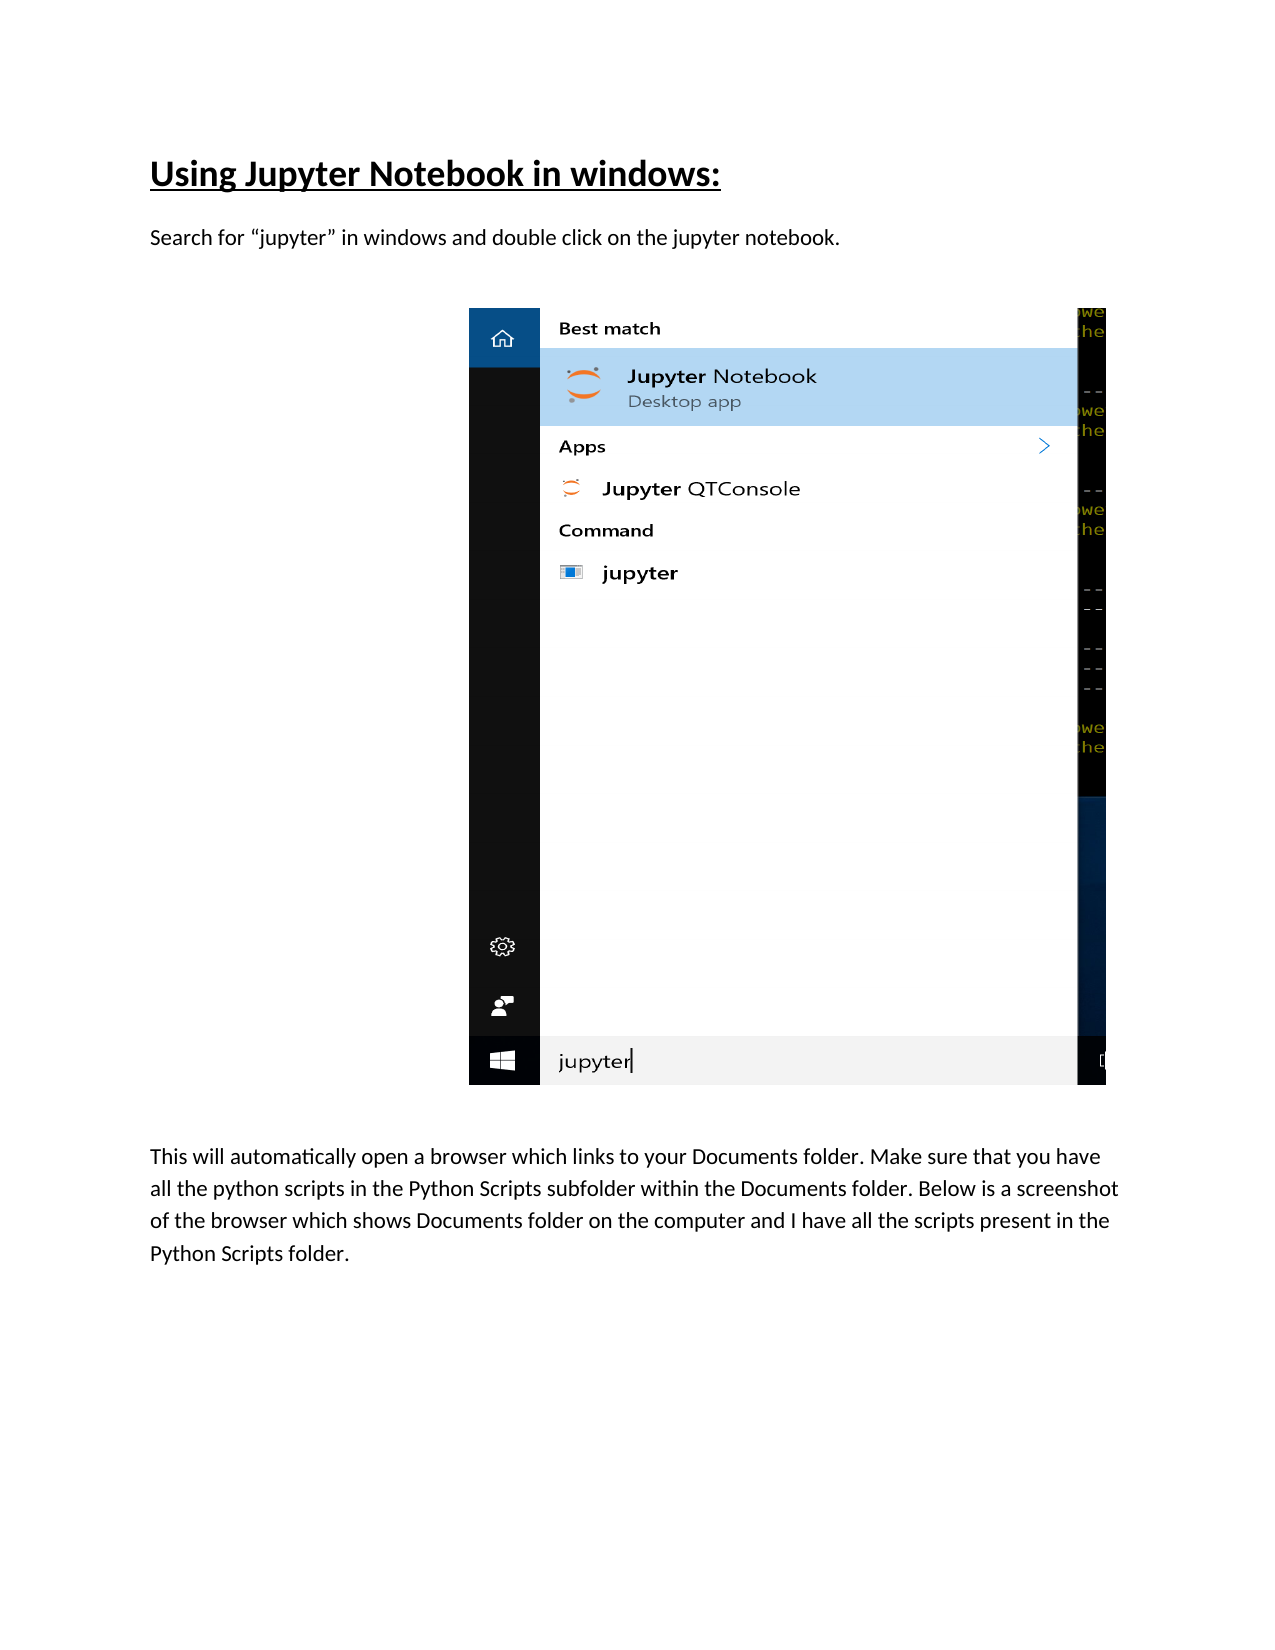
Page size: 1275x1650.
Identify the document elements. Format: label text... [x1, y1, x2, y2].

picture [469, 308, 1106, 1085]
text This will automatically open a browser which links to your Documents folder. Make sure that you have all the python scripts in the Python Scripts subfolder within the Documents folder. Below is a screenshot of the browser which shows Documents folder on the computer and I have all the scripts present in the Python Scripts folder. [150, 1142, 1125, 1267]
text Using Jupyter Notebook in windows: [150, 150, 1125, 196]
text Search for “jupyter” in windows and double click on the jupyter notebook. [150, 223, 1125, 252]
